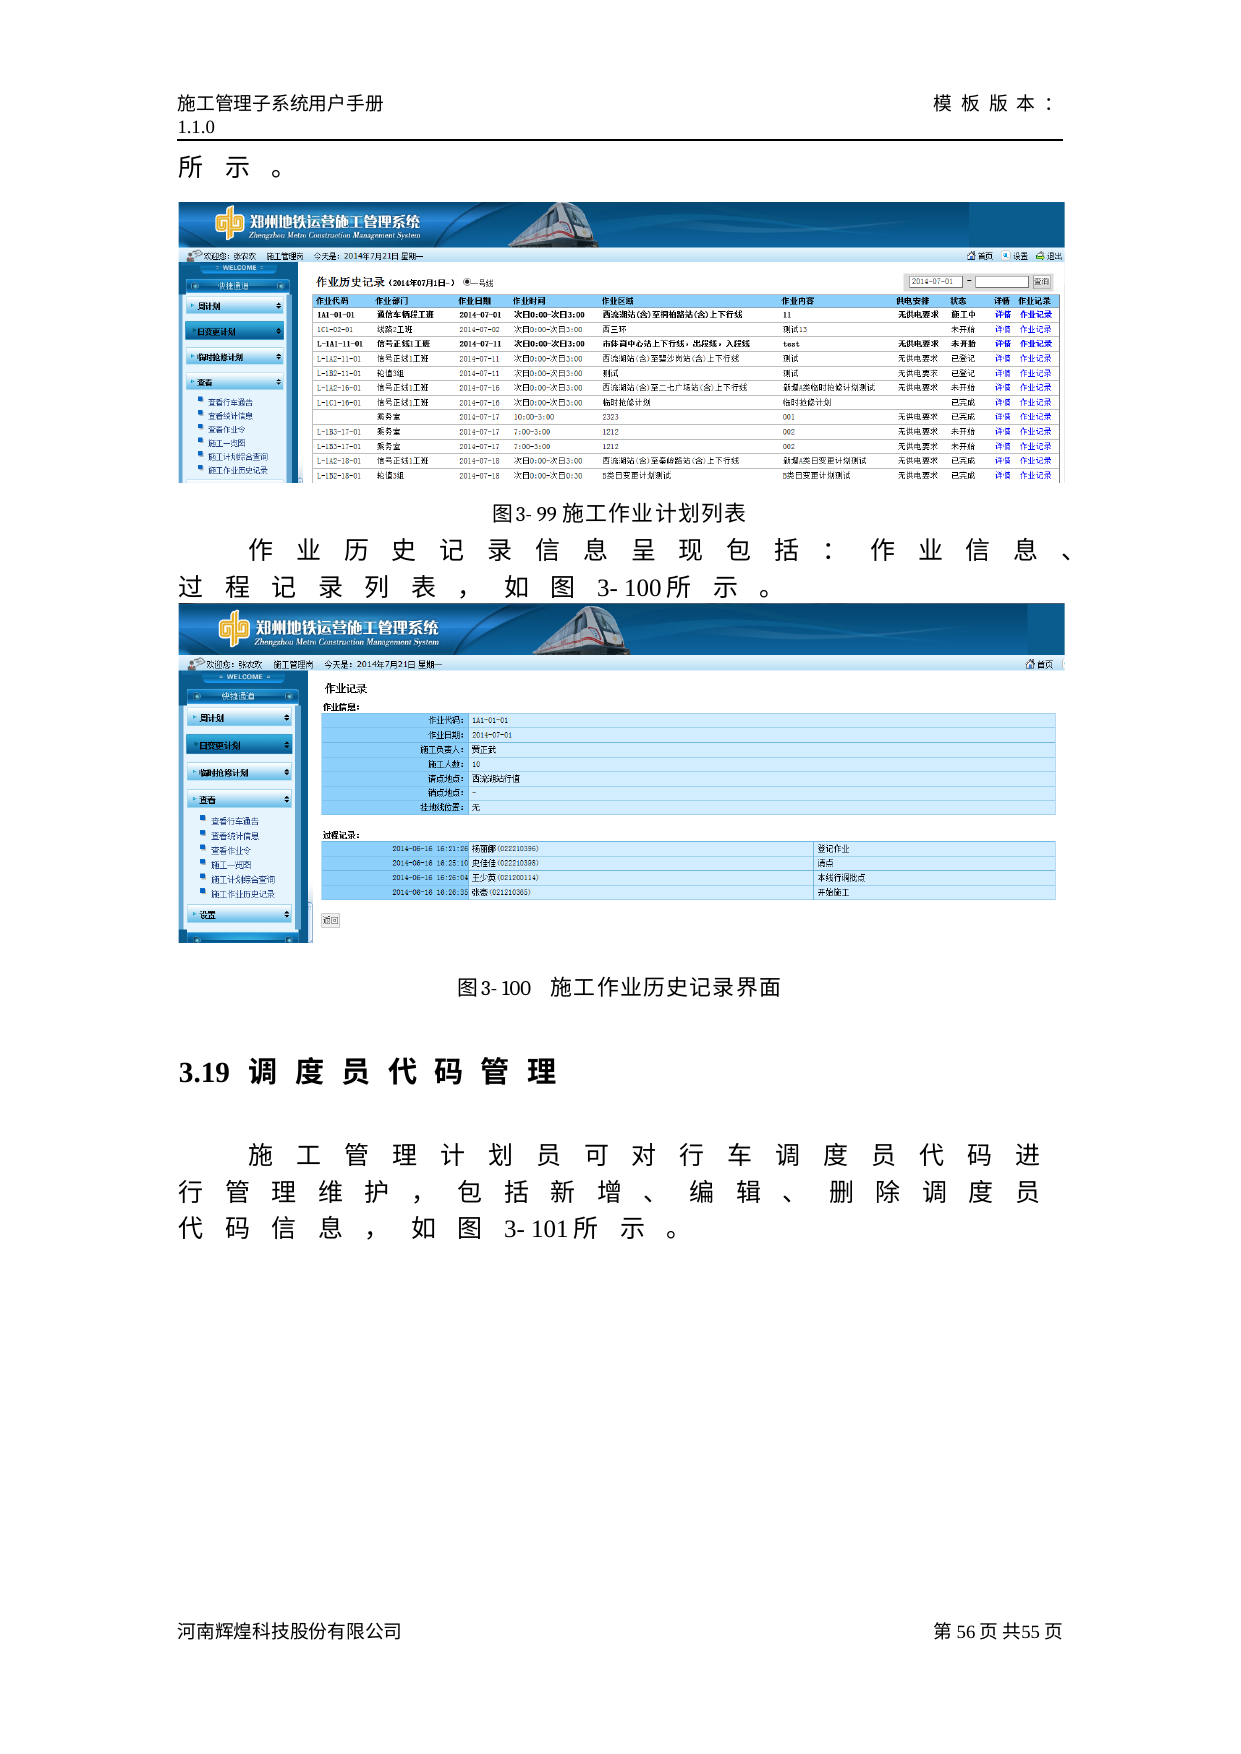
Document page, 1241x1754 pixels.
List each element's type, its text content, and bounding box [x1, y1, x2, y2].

picture [178, 202, 1065, 483]
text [179, 148, 1061, 184]
subtitle 调度员代码管理 [179, 1034, 1061, 1107]
text 施工作业计划列表 [179, 494, 1061, 531]
text 施工管理计划员可对行车调度员代码进行管理维护，包括新增、编辑、删除调度员代码信息，如所示。 [179, 1136, 1061, 1245]
text 施工作业历史记录界面 [179, 968, 1061, 1004]
text 作业历史记录信息呈现包括：作业信息、过程记录列表，如所示。 [179, 531, 1061, 603]
picture [178, 603, 1065, 943]
